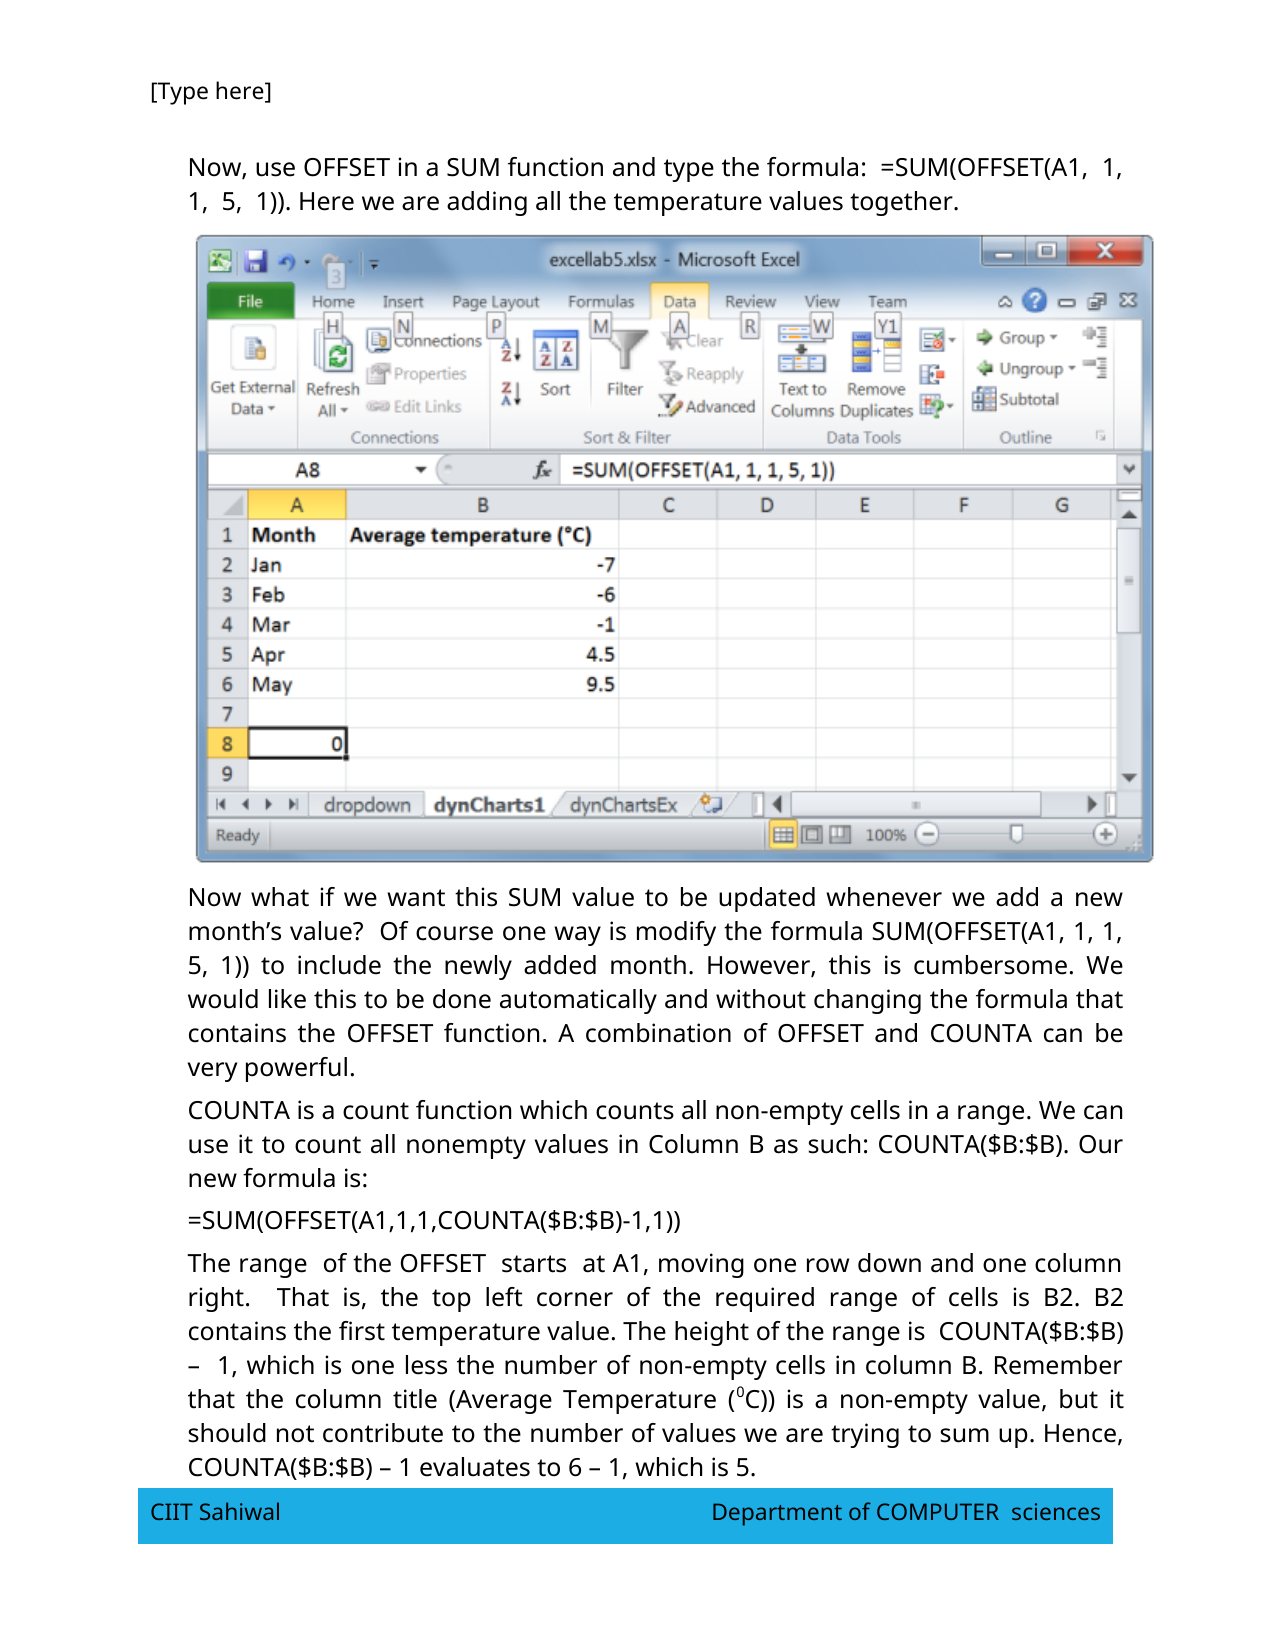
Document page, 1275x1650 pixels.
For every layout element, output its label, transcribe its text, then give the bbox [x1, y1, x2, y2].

text COUNTA is a count function which counts all non-empty cells in a range. We can use it to count all nonempty values in Column B as such: COUNTA($B:$B). Our new formula is: [187, 1092, 1125, 1195]
text Now, use OFFSET in a SUM function and type the formula: =SUM(OFFSET(A1, 1, 1, 5, 1)). Here we are adding all the temperature values together. [187, 150, 1125, 218]
text The range of the OFFSET starts at A1, moving one row down and one column right. That is, the top left corner of the required range of cells is B2. B2 contains the first temperature value. The height of the range is COUNTA($B:$B) – 1, which is one less the number of non-empty cells in column B. Remember that the column title (Average Temperature (0C)) is a non-empty value, but it should not contribute to the number of values we are trying to sum up. Hence, COUNTA($B:$B) – 1 evaluates to 6 – 1, which is 5. [187, 1245, 1125, 1484]
picture [187, 226, 1163, 872]
text Now what if we want this SUM value to be updated whenever we add a new month’s value? Of course one way is modify the formula SUM(OFFSET(A1, 1, 1, 5, 1)) to include the newly added month. However, this is cumbersome. We would like this to be done automatically and without changing the formula that contains the OFFSET function. A combination of OFFSET and COUNTA can be very powerful. [187, 880, 1125, 1084]
text =SUM(OFFSET(A1,1,1,COUNTA($B:$B)-1,1)) [187, 1203, 1125, 1237]
